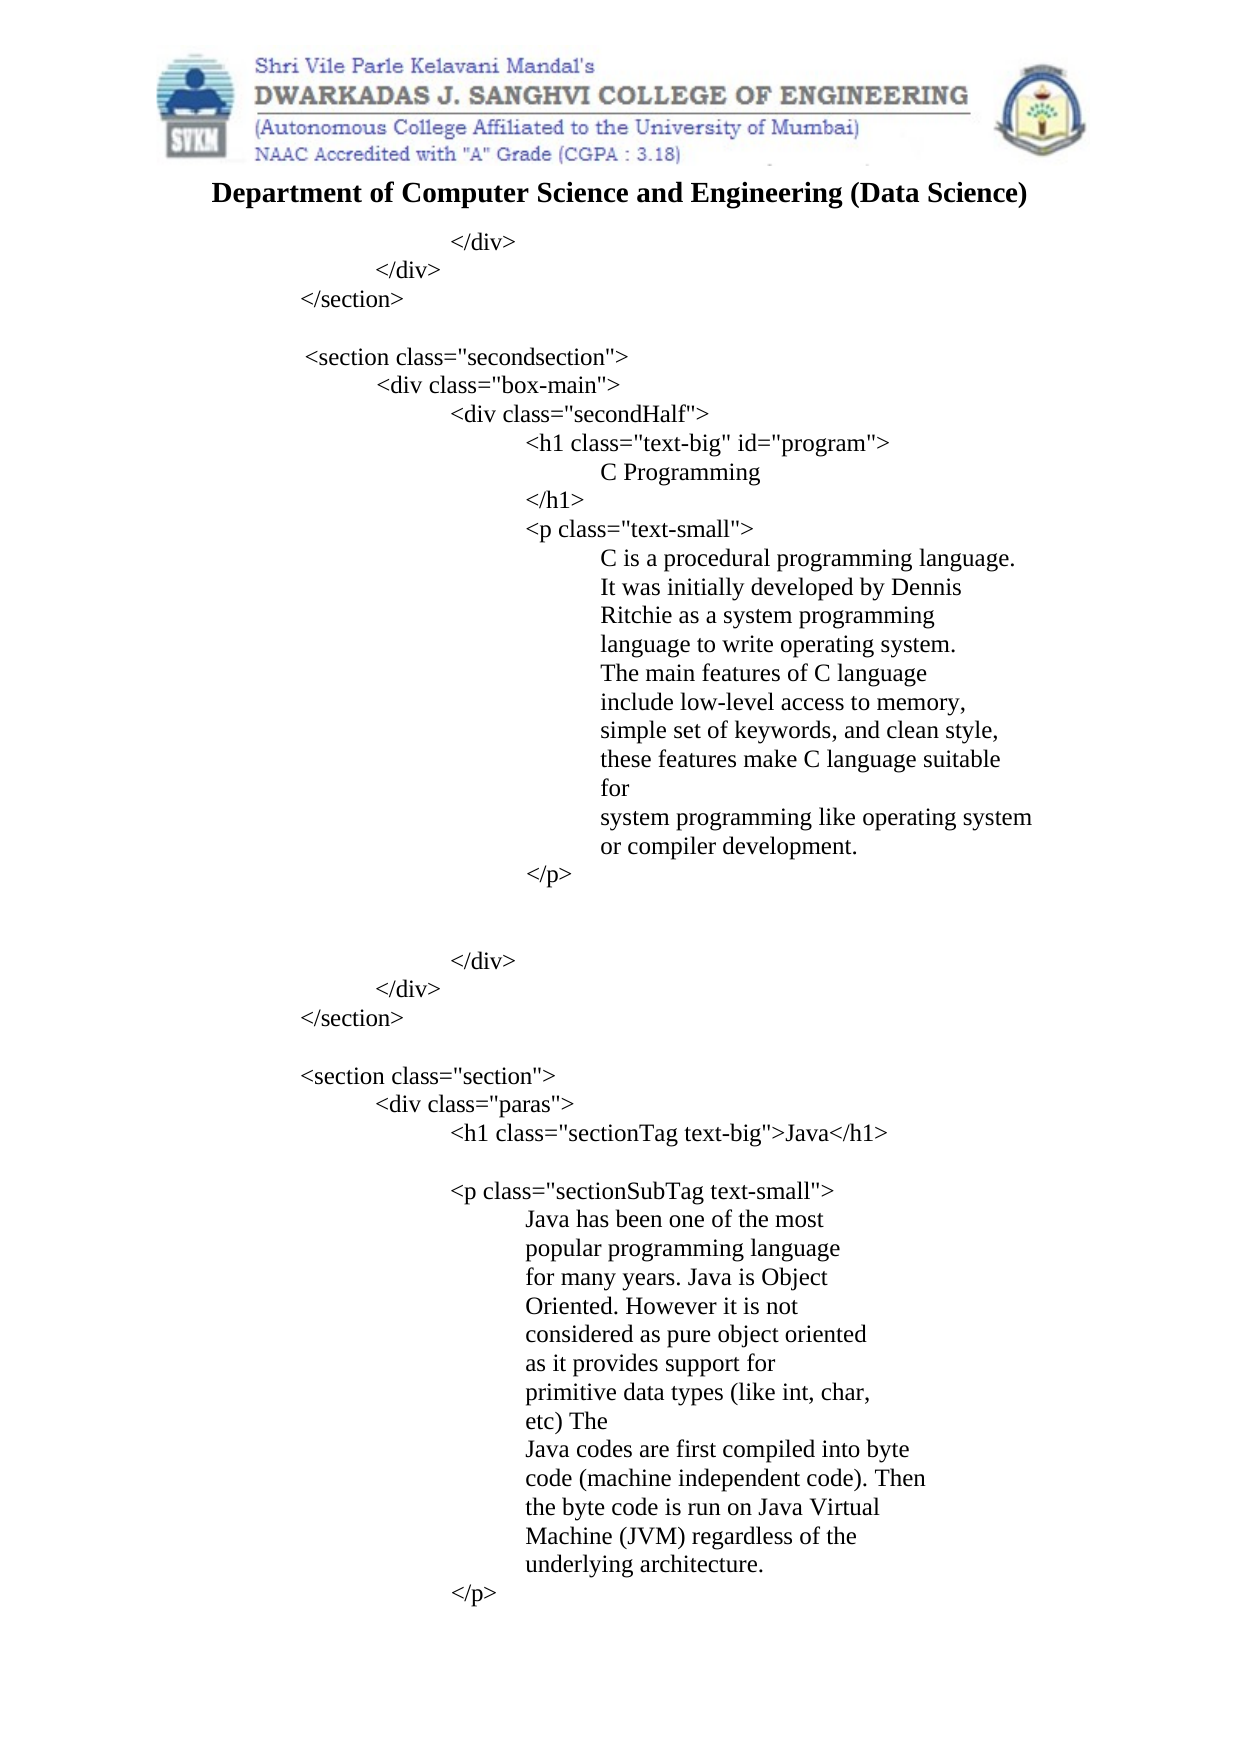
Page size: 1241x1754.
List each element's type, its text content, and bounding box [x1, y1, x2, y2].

text <div class="box-main"> [118, 371, 621, 399]
text </div> [450, 946, 1107, 974]
text </div> [375, 974, 1107, 1003]
text <h1 class="sectionTag text-big">Java</h1> [450, 1118, 1107, 1147]
text system programming like operating system or compiler development. [600, 802, 1047, 859]
text </section> [300, 1003, 1107, 1032]
text <section class="secondsection"> [118, 342, 629, 371]
text <p class="text-small"> [525, 514, 1107, 543]
text <section class="section"> [300, 1061, 1107, 1089]
text The main features of C language include low-level access to memory, simple set of keywords, and clean style, these features make C language suitable for [600, 658, 1007, 802]
text <h1 class="text-big" id="program"> C Programming [525, 428, 901, 486]
picture [156, 45, 1090, 166]
text </div> [450, 227, 1107, 256]
text </p> [118, 859, 980, 888]
text <p class="sectionSubTag text-small"> Java has been one of the most popular programming language for many years. Java is Object Oriented. However it is not considered as pure object oriented as it provides support for primitive data types (like int, char, etc) The [450, 1176, 871, 1434]
text </section> [300, 284, 1107, 313]
text </h1> [525, 486, 1107, 514]
text <div class="secondHalf"> [450, 399, 1107, 428]
text Java codes are first compiled into byte code (machine independent code). Then the byte code is run on Java Virtual Machine (JVM) regardless of the underlying architecture. [525, 1434, 950, 1578]
text <div class="paras"> [375, 1089, 1107, 1118]
text C is a procedural programming language. It was initially developed by Dennis Ritchie as a system programming language to write operating system. [600, 543, 1022, 658]
text </div> [375, 256, 1107, 284]
text </p> [310, 1578, 638, 1607]
